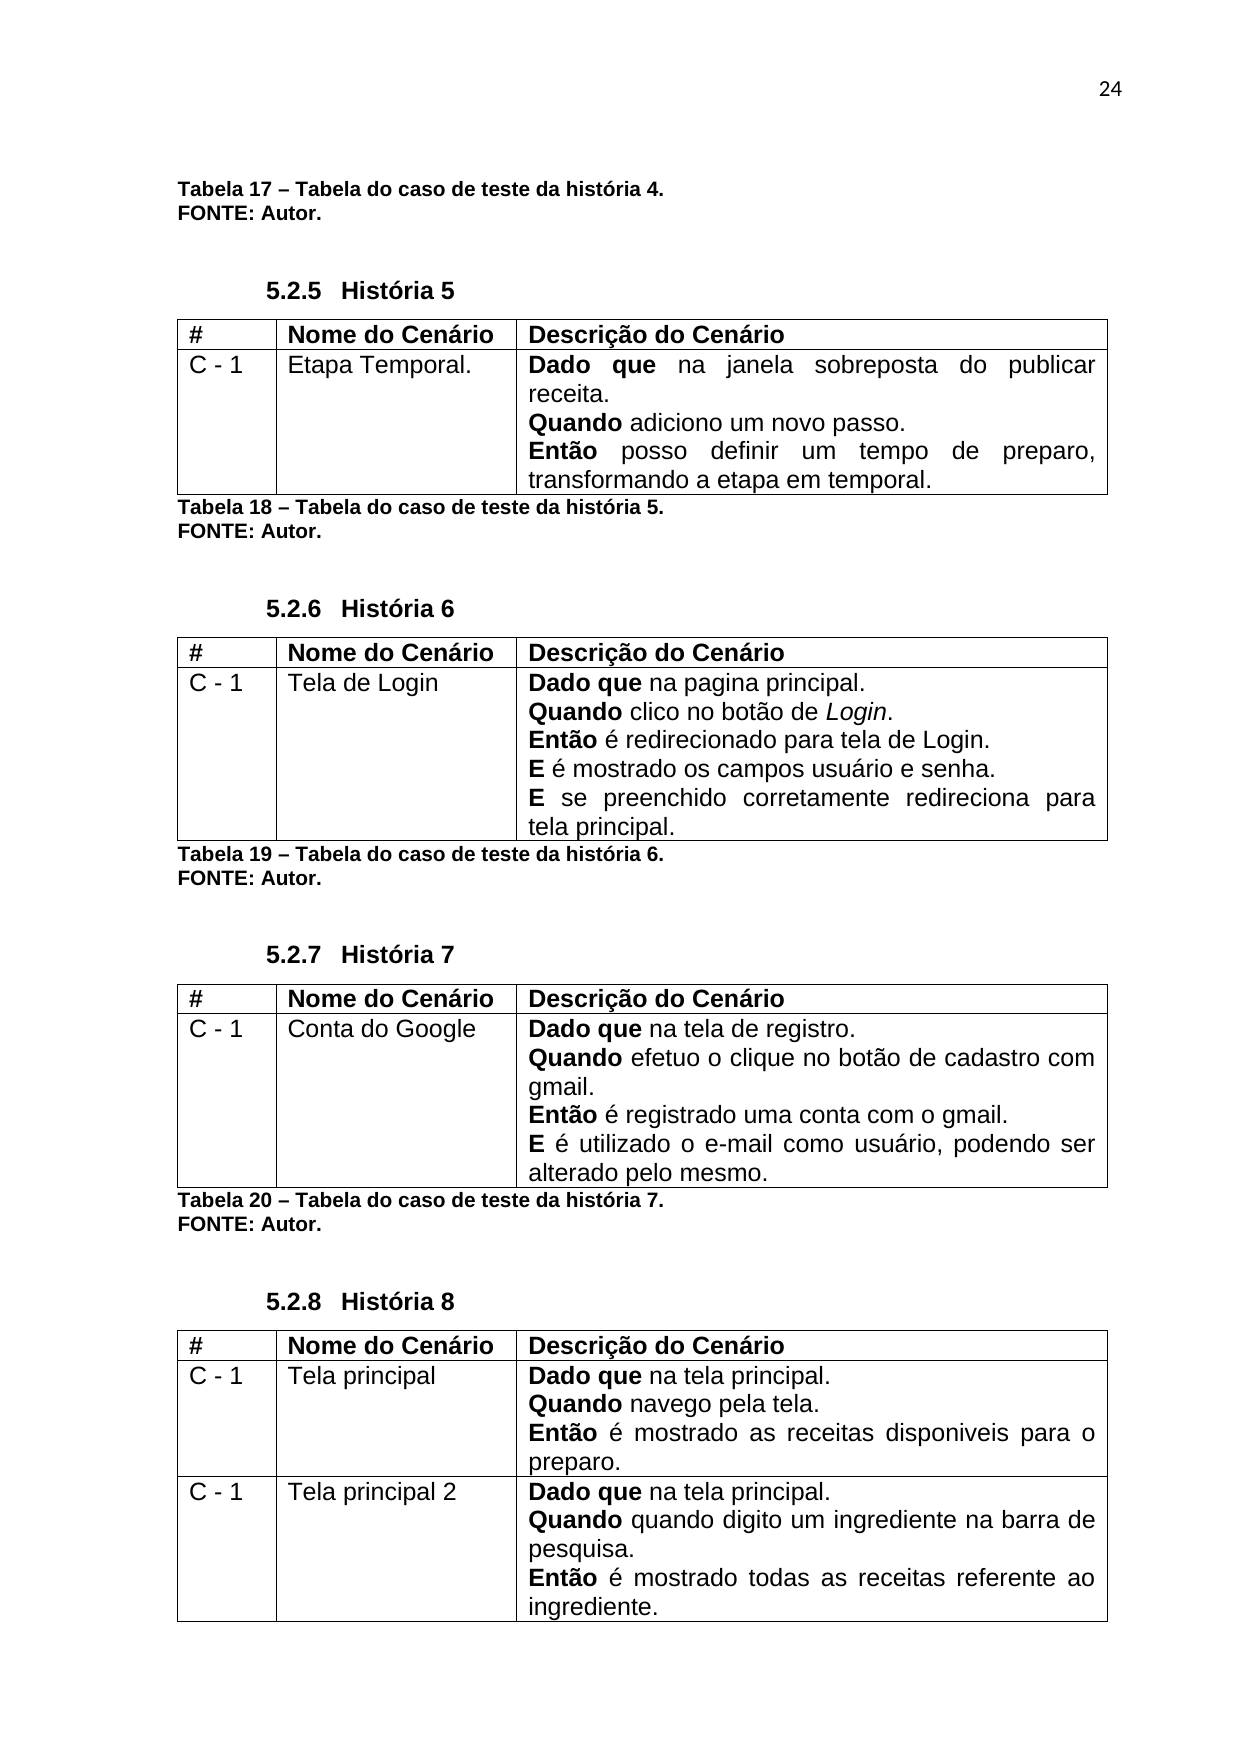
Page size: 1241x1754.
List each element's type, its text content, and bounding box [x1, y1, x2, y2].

text Tabela 17 – Tabela do caso de teste da história 4. [177, 177, 1122, 201]
text FONTE: Autor. [177, 865, 1122, 889]
table_cell Tela de Login [277, 668, 516, 840]
subtitle História 8 [266, 1287, 1122, 1316]
table_cell C - 1 [178, 668, 276, 840]
table_cell C - 1 [178, 1361, 276, 1476]
table_header Descrição do Cenário [517, 985, 1107, 1013]
table_cell C - 1 [178, 1014, 276, 1187]
text FONTE: Autor. [177, 519, 1122, 543]
table_header Nome do Cenário [277, 985, 516, 1013]
table_header Descrição do Cenário [517, 1331, 1107, 1360]
table_cell Dado que na tela principal. Quando navego pela tela. Então é mostrado as receitas disponiveis para o preparo. [517, 1361, 1107, 1476]
subtitle História 6 [266, 594, 1122, 623]
text FONTE: Autor. [177, 201, 1122, 225]
table_cell Conta do Google [277, 1014, 516, 1187]
table_cell Dado que na tela principal. Quando quando digito um ingrediente na barra de pesquisa. Então é mostrado todas as receitas referente ao ingrediente. [517, 1477, 1107, 1621]
table_header Descrição do Cenário [517, 638, 1107, 667]
table_header # [178, 1331, 276, 1360]
table_header Descrição do Cenário [517, 320, 1107, 349]
table_header Nome do Cenário [277, 638, 516, 667]
text Tabela 18 – Tabela do caso de teste da história 5. [177, 495, 1122, 519]
subtitle História 5 [266, 276, 1122, 305]
table_header # [178, 320, 276, 349]
table_cell Tela principal 2 [277, 1477, 516, 1621]
table_header Nome do Cenário [277, 1331, 516, 1360]
table_cell Dado que na janela sobreposta do publicar receita. Quando adiciono um novo passo. Então posso definir um tempo de preparo, transformando a etapa em temporal. [517, 350, 1107, 494]
text Tabela 20 – Tabela do caso de teste da história 7. [177, 1188, 1122, 1212]
table_cell Tela principal [277, 1361, 516, 1476]
table_cell C - 1 [178, 350, 276, 494]
table_cell Dado que na pagina principal. Quando clico no botão de Login. Então é redirecionado para tela de Login. E é mostrado os campos usuário e senha. E se preenchido corretamente redireciona para tela principal. [517, 668, 1107, 840]
table_cell C - 1 [178, 1477, 276, 1621]
table_header # [178, 638, 276, 667]
text FONTE: Autor. [177, 1212, 1122, 1236]
subtitle História 7 [266, 940, 1122, 969]
table_header Nome do Cenário [277, 320, 516, 349]
table_cell Etapa Temporal. [277, 350, 516, 494]
text Tabela 19 – Tabela do caso de teste da história 6. [177, 841, 1122, 865]
table_cell Dado que na tela de registro. Quando efetuo o clique no botão de cadastro com gmail. Então é registrado uma conta com o gmail. E é utilizado o e-mail como usuário, podendo ser alterado pelo mesmo. [517, 1014, 1107, 1187]
table_header # [178, 985, 276, 1013]
